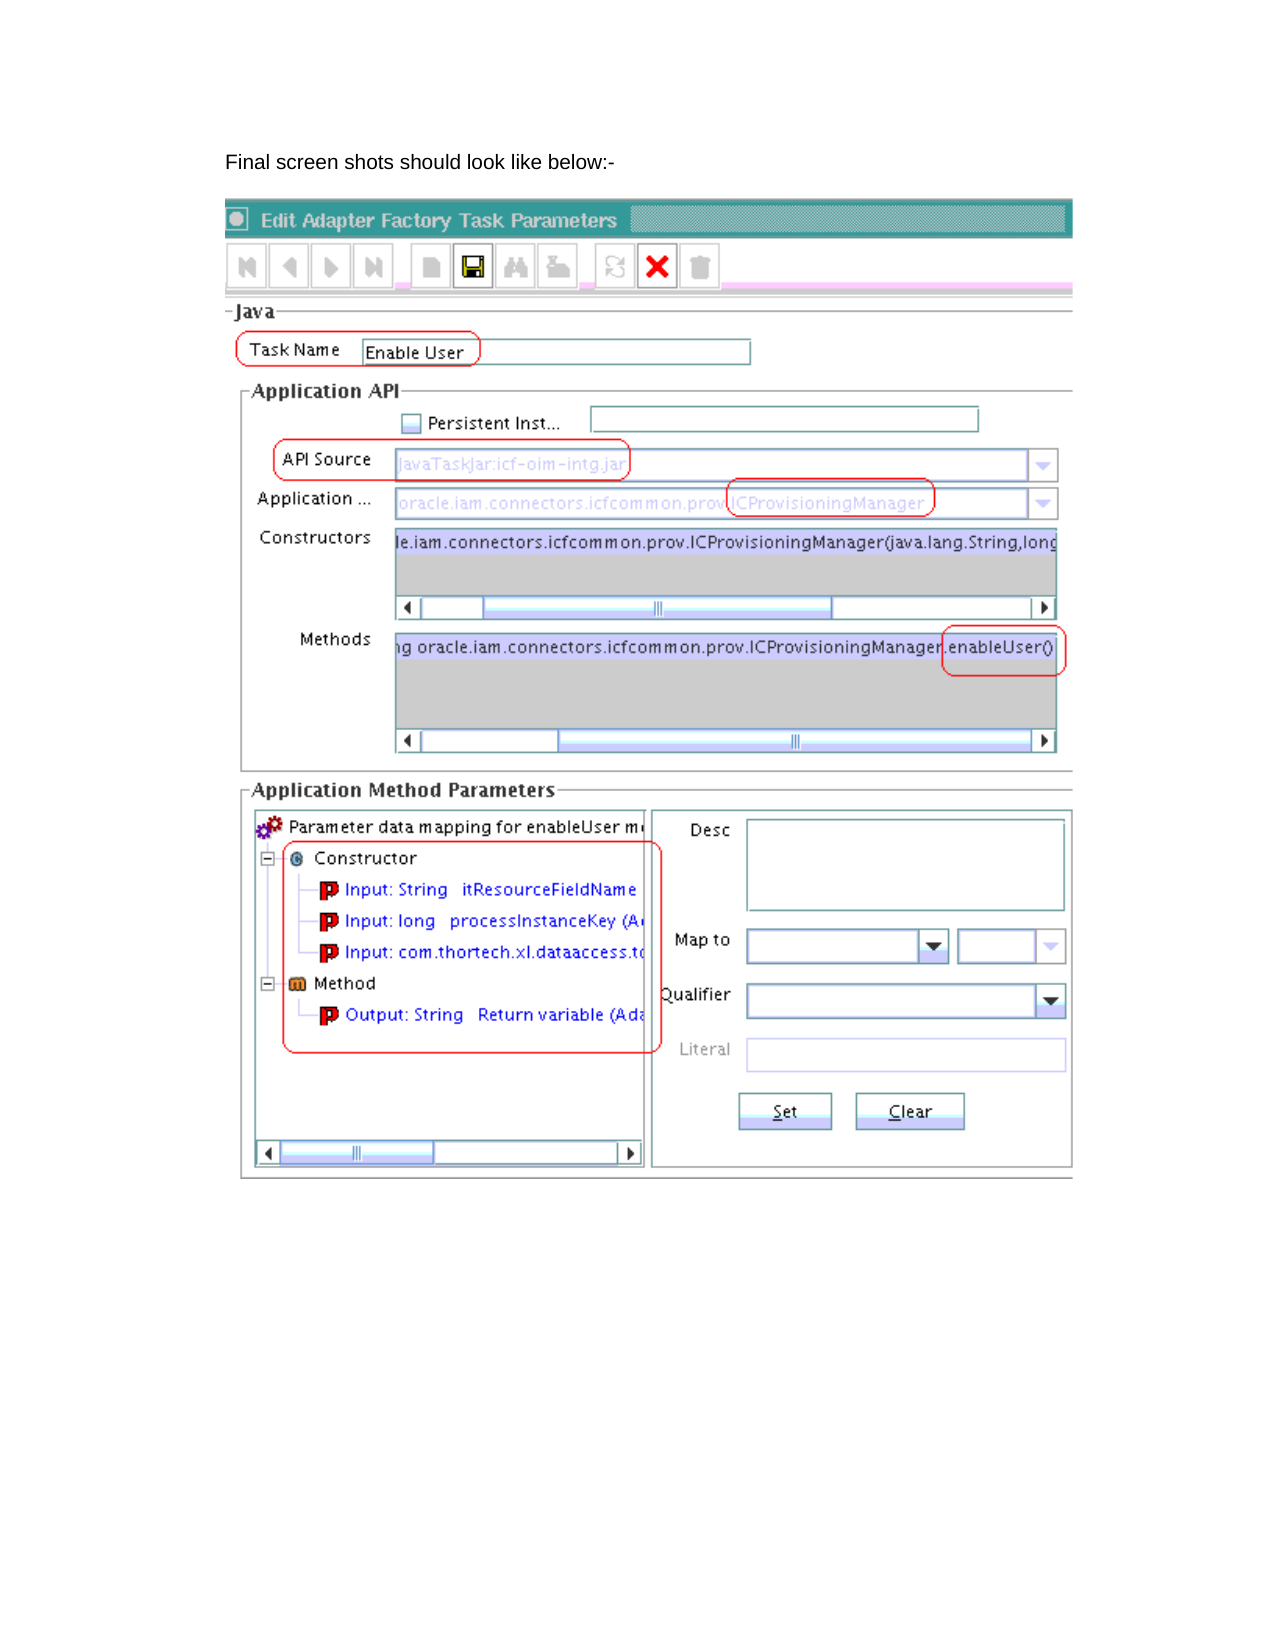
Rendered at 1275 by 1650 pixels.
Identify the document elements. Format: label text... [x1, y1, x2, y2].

picture [225, 198, 1073, 1179]
text Final screen shots should look like below:- [225, 150, 1125, 174]
